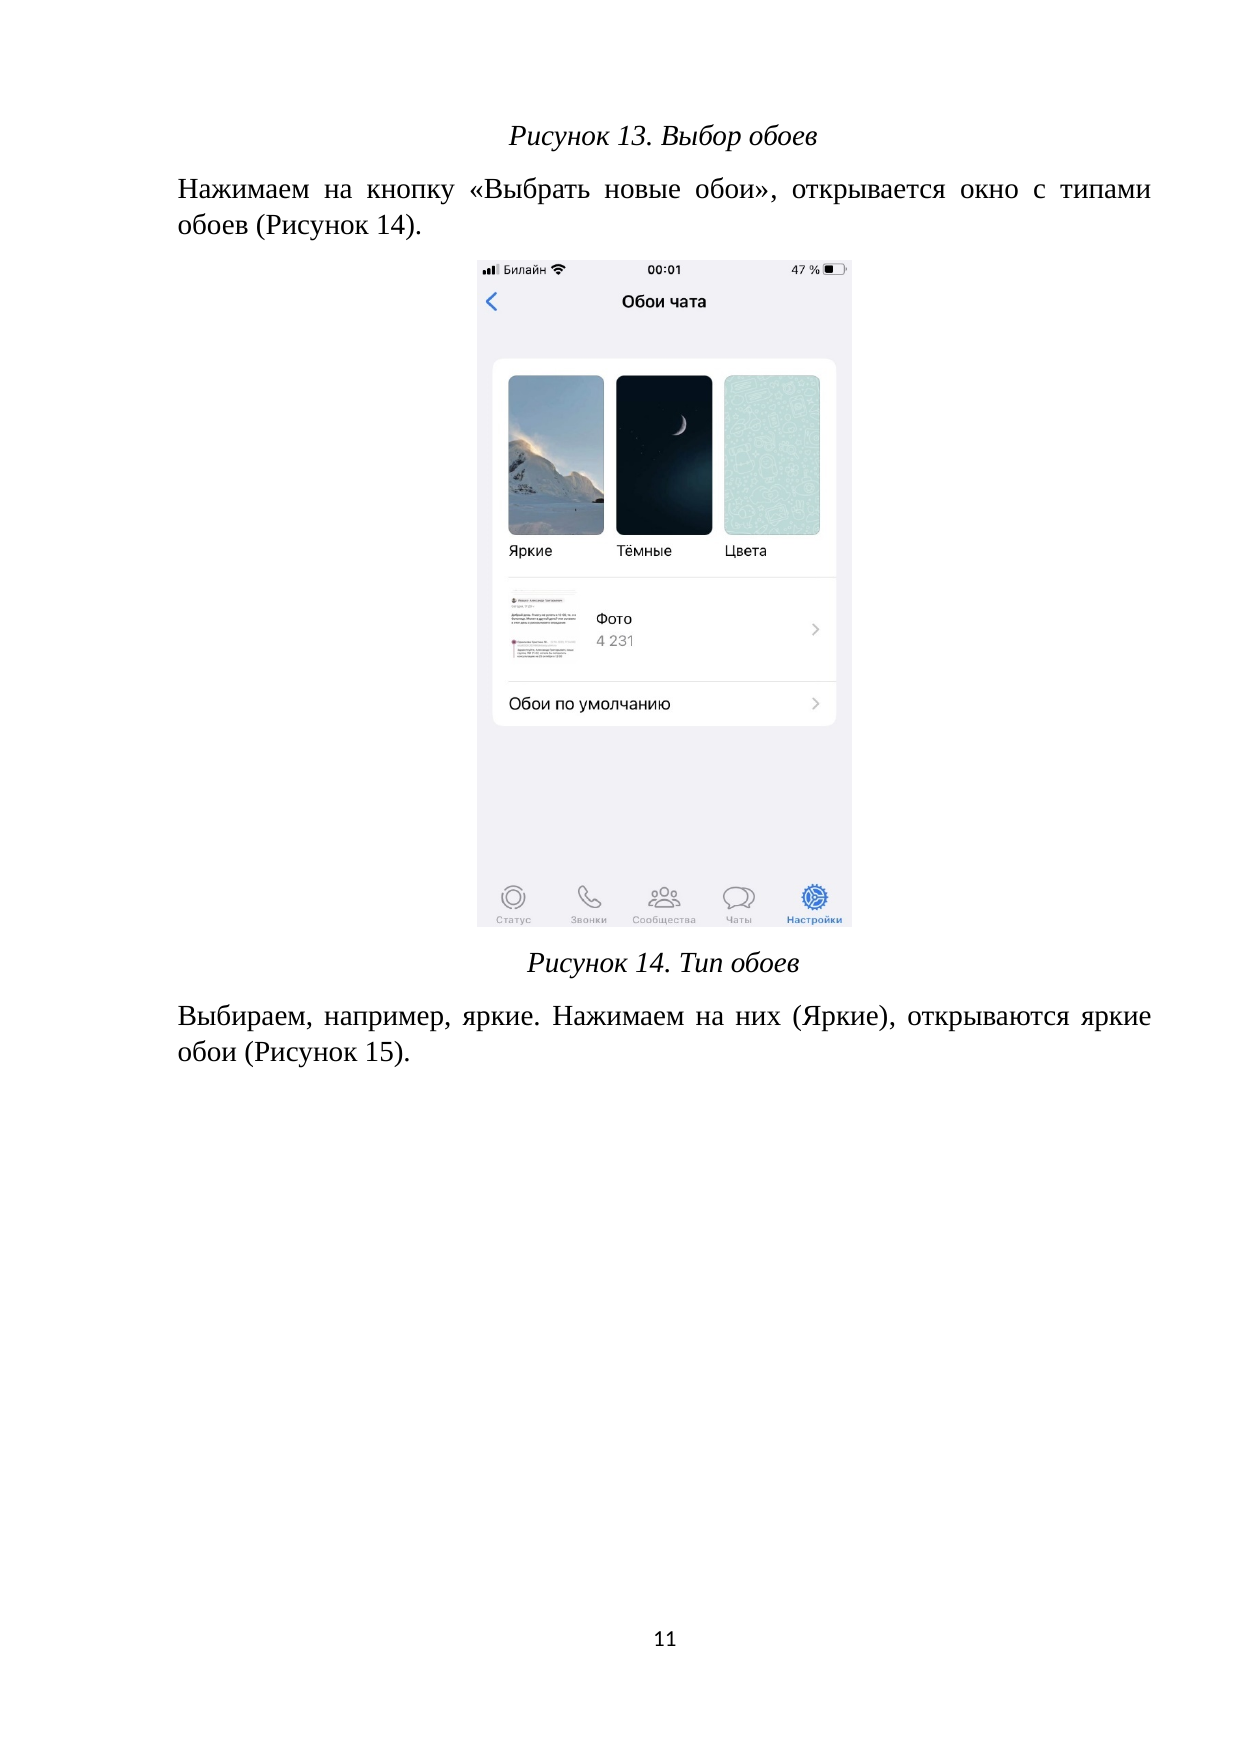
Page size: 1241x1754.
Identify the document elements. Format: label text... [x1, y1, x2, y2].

text Нажимаем на кнопку «Выбрать новые обои», открывается окно с типами обоев (Рисунок 14). [177, 171, 1152, 241]
picture [477, 260, 852, 927]
text Рисунок 13. Выбор обоев [177, 118, 1152, 152]
text Выбираем, например, яркие. Нажимаем на них (Яркие), открываются яркие обои (Рисунок 15). [177, 998, 1152, 1068]
text Рисунок 14. Тип обоев [177, 946, 1152, 979]
